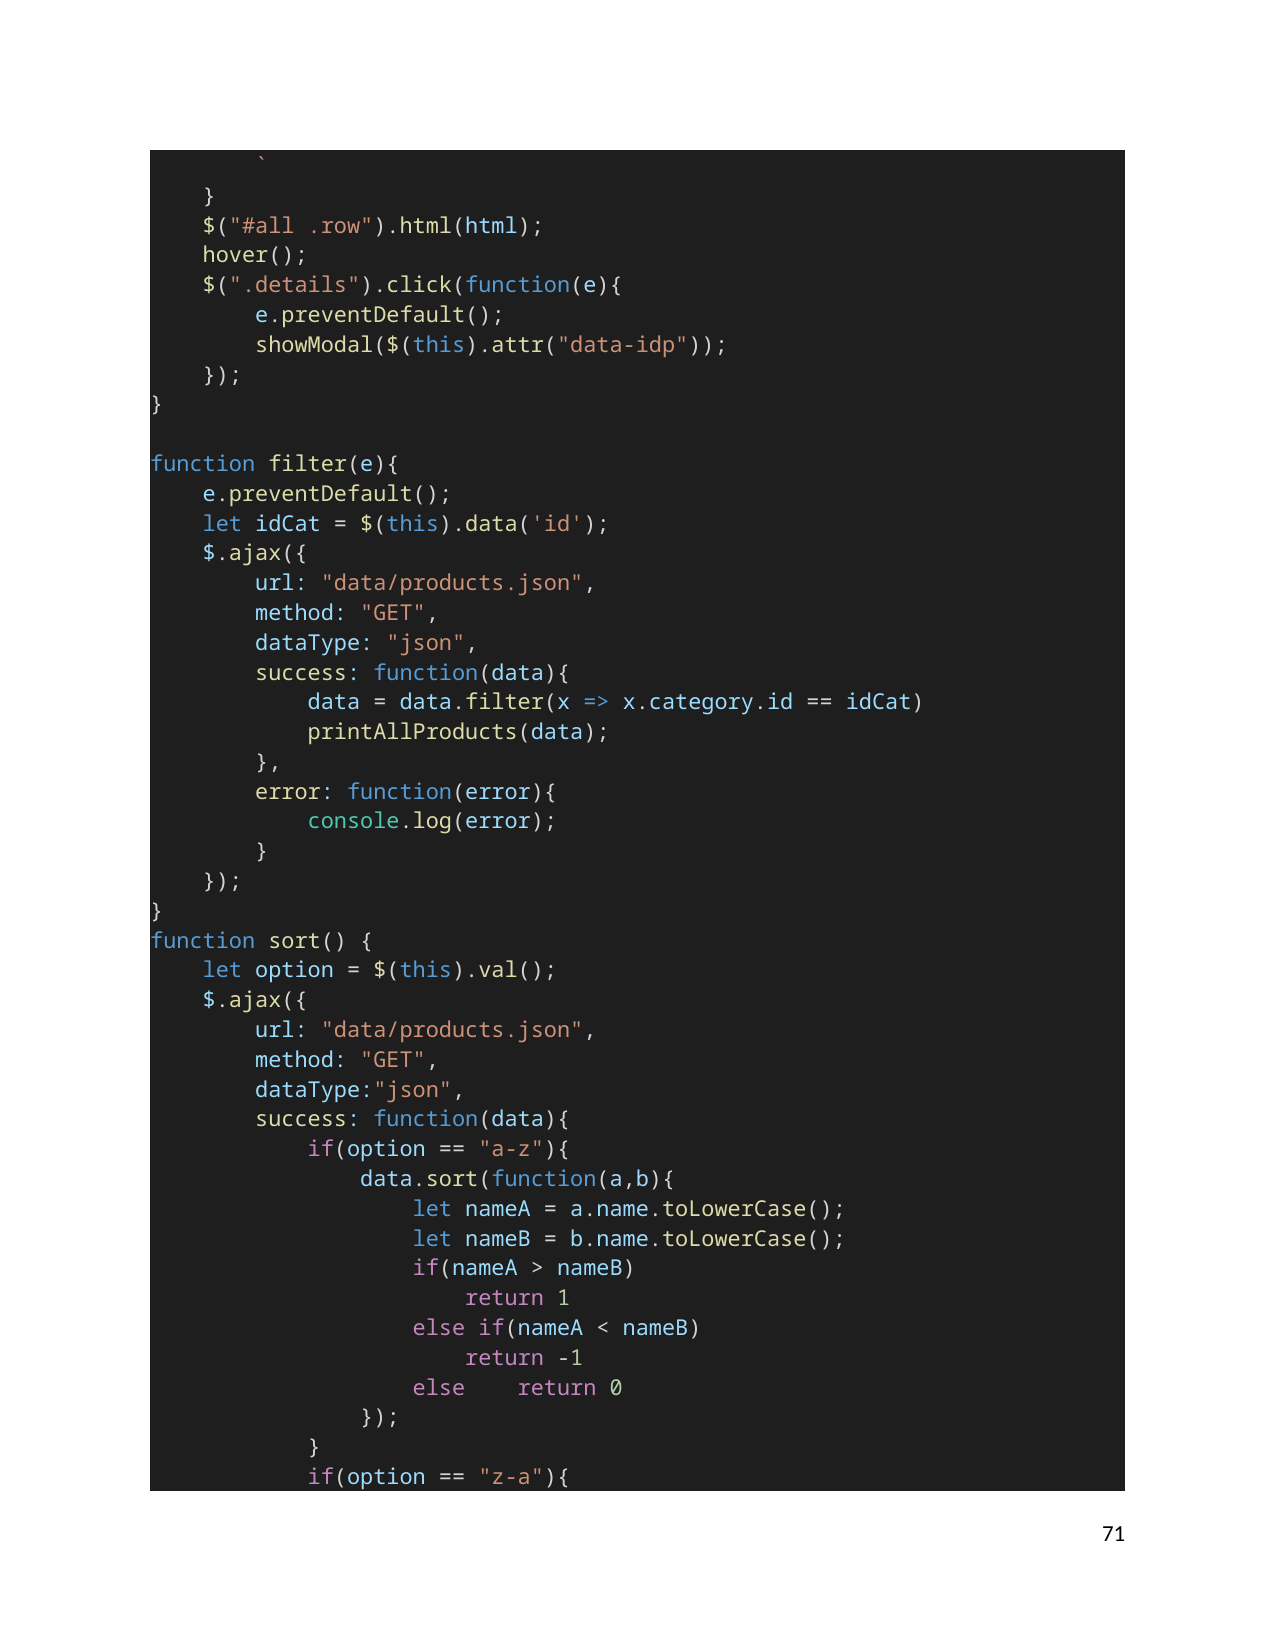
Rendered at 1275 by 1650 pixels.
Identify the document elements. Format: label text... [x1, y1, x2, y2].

text $.ajax({ [150, 537, 1125, 567]
text function sort() { [150, 924, 1125, 954]
text } [150, 835, 1125, 865]
text $("#all .row").html(html); [150, 209, 1125, 239]
text function filter(e){ [150, 448, 1125, 478]
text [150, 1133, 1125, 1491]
text url: "data/products.json", [150, 567, 1125, 597]
text ` [150, 150, 1125, 180]
text url: "data/products.json", [150, 1014, 1125, 1044]
text showModal($(this).attr("data-idp")); [150, 329, 1125, 358]
text $.ajax({ [150, 984, 1125, 1014]
text success: function(data){ [150, 656, 1125, 686]
text }); [150, 358, 1125, 388]
text let idCat = $(this).data('id'); [150, 507, 1125, 537]
text error: function(error){ [150, 776, 1125, 805]
text dataType:"json", [150, 1073, 1125, 1103]
text } [150, 895, 1125, 924]
text }, [150, 746, 1125, 776]
text data = data.filter(x => x.category.id == idCat) [150, 686, 1125, 716]
text }); [150, 865, 1125, 895]
text printAllProducts(data); [150, 716, 1125, 746]
text e.preventDefault(); [150, 299, 1125, 329]
text success: function(data){ [150, 1103, 1125, 1133]
text console.log(error); [150, 805, 1125, 835]
text } [150, 180, 1125, 209]
text method: "GET", [150, 597, 1125, 627]
text } [150, 388, 1125, 418]
text let option = $(this).val(); [150, 954, 1125, 984]
text hover(); [150, 239, 1125, 269]
text dataType: "json", [150, 627, 1125, 656]
text $(".details").click(function(e){ [150, 269, 1125, 299]
text method: "GET", [150, 1044, 1125, 1073]
text e.preventDefault(); [150, 478, 1125, 507]
